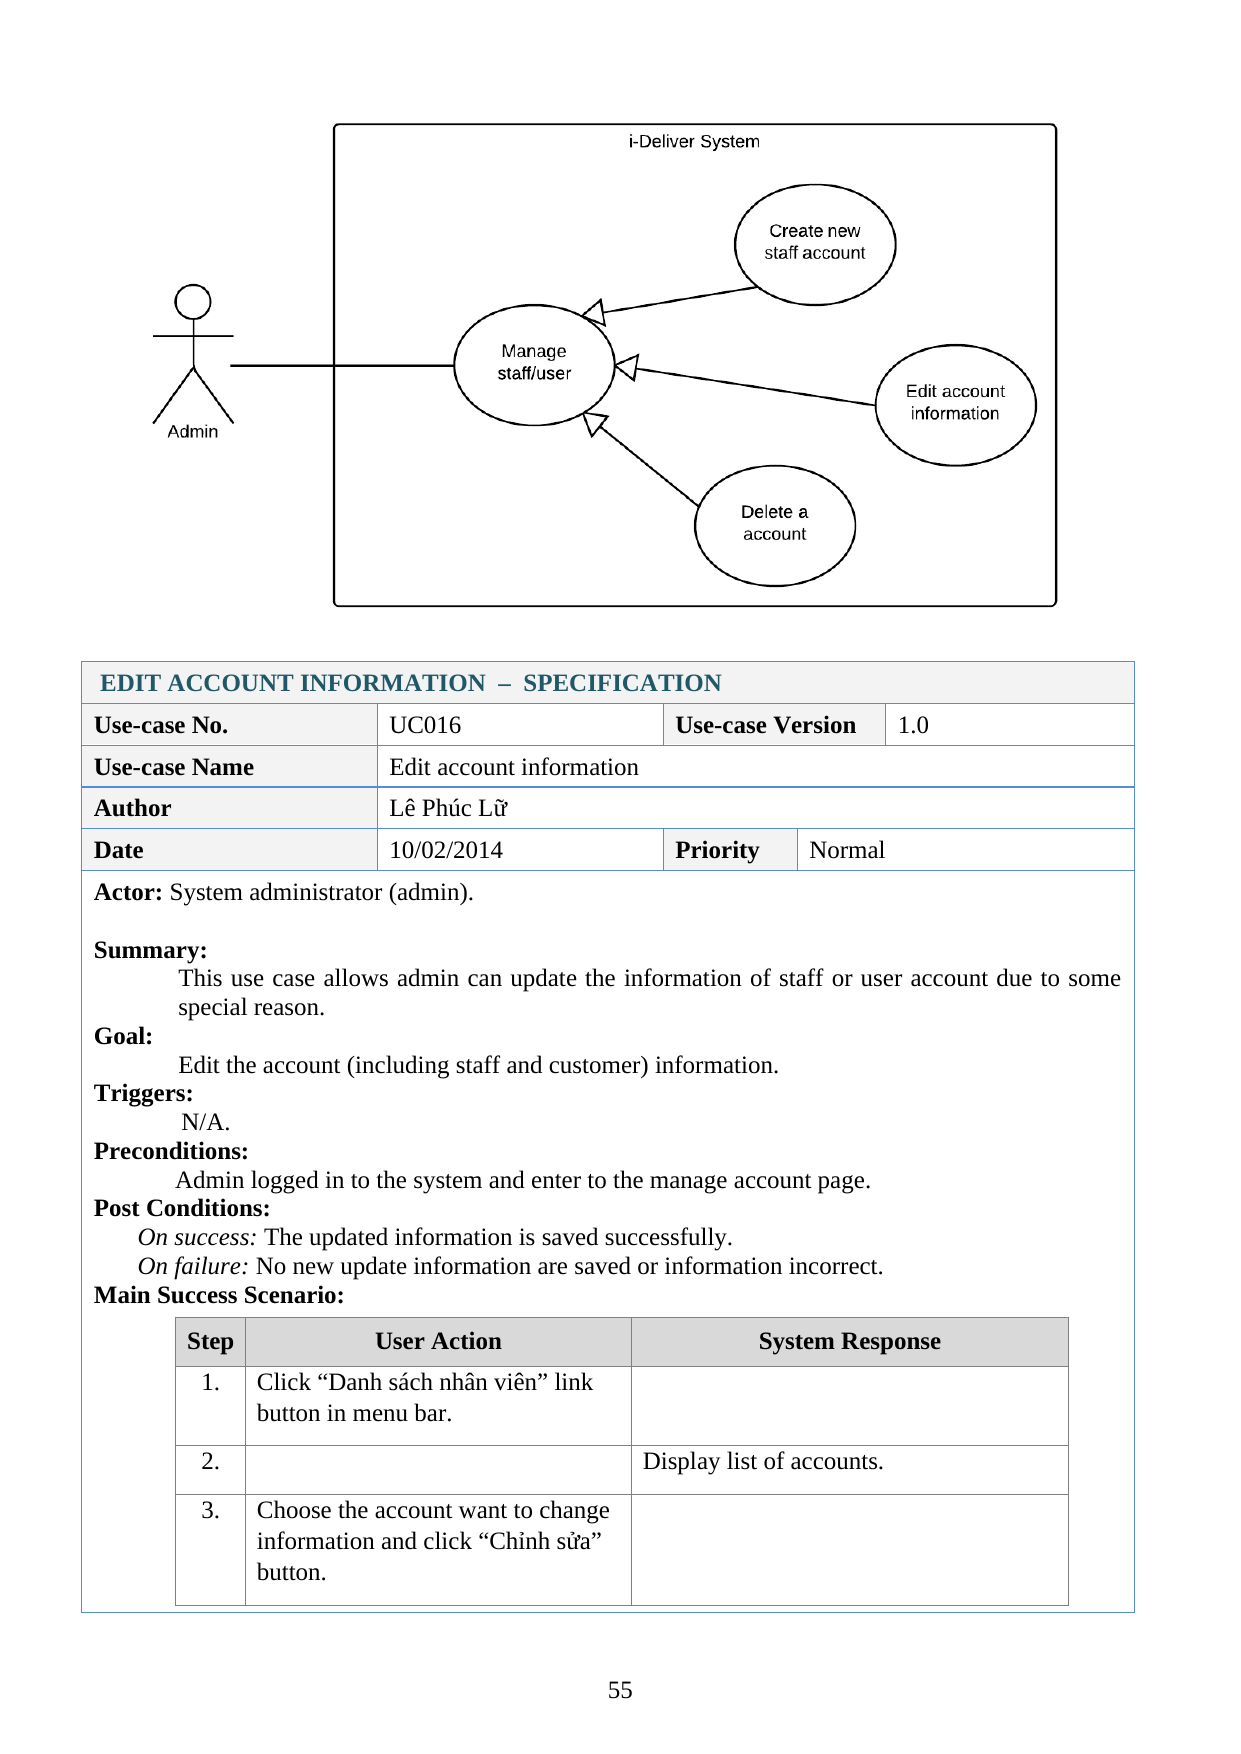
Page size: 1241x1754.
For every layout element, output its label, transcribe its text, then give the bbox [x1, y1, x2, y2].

table_cell 10/02/2014 [378, 829, 663, 870]
table_cell Lê Phúc Lữ [378, 788, 1134, 828]
table_header EDIT ACCOUNT INFORMATION – SPECIFICATION [82, 662, 1134, 703]
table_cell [82, 871, 1134, 1612]
table_cell Use-case Version [664, 704, 885, 744]
table_cell Normal [798, 829, 1134, 870]
picture [112, 103, 1128, 642]
table_cell UC016 [378, 704, 663, 744]
table_cell Use-case Name [82, 746, 377, 786]
table_cell Author [82, 788, 377, 828]
table_cell Date [82, 829, 377, 870]
table_cell Priority [664, 829, 797, 870]
table_cell 1.0 [886, 704, 1134, 744]
table_cell Edit account information [378, 746, 1134, 786]
table_cell Use-case No. [82, 704, 377, 744]
